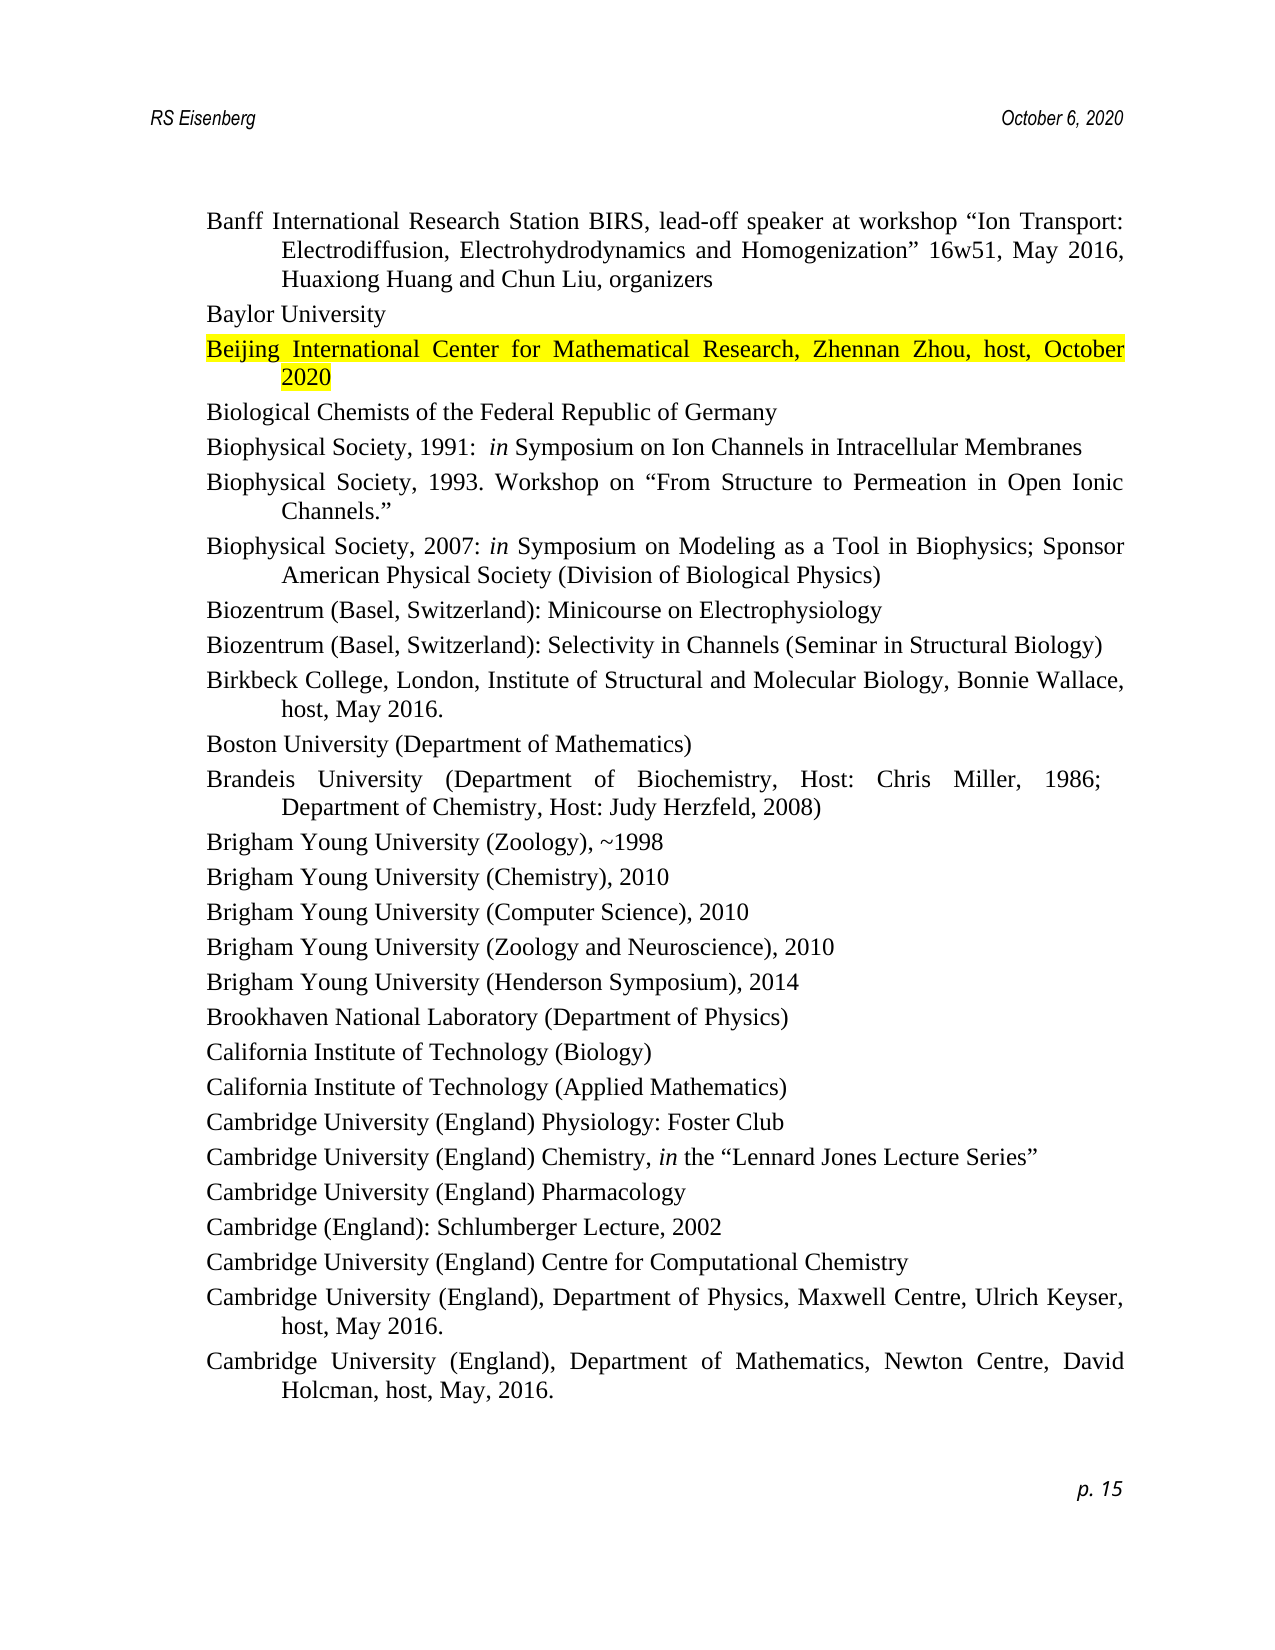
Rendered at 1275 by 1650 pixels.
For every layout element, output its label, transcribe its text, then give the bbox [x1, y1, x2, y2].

text Cambridge University (England) Pharmacology [206, 1177, 1125, 1206]
text Biozentrum (Basel, Switzerland): Selectivity in Channels (Seminar in Structural Biology) [206, 630, 1125, 659]
text Brigham Young University (Henderson Symposium), 2014 [206, 967, 1125, 996]
text Cambridge University (England), Department of Mathematics, Newton Centre, David Holcman, host, May, 2016. [206, 1346, 1125, 1404]
text California Institute of Technology (Biology) [206, 1037, 1125, 1066]
text Biophysical Society, 2007: in Symposium on Modeling as a Tool in Biophysics; Sponsor American Physical Society (Division of Biological Physics) [206, 531, 1125, 589]
text California Institute of Technology (Applied Mathematics) [206, 1072, 1125, 1101]
text Birkbeck College, London, Institute of Structural and Molecular Biology, Bonnie Wallace, host, May 2016. [206, 665, 1125, 722]
text Cambridge University (England) Physiology: Foster Club [206, 1107, 1125, 1136]
text Cambridge University (England) Centre for Computational Chemistry [206, 1247, 1125, 1276]
text Brandeis University (Department of Biochemistry, Host: Chris Miller, 1986; Department of Chemistry, Host: Judy Herzfeld, 2008) [206, 764, 1125, 821]
text Cambridge University (England) Chemistry, in the “Lennard Jones Lecture Series” [206, 1142, 1125, 1171]
text Beijing International Center for Mathematical Research, Zhennan Zhou, host, October 2020 [206, 362, 1125, 391]
text Biological Chemists of the Federal Republic of Germany [206, 397, 1125, 426]
text Brigham Young University (Chemistry), 2010 [206, 862, 1125, 891]
text Brookhaven National Laboratory (Department of Physics) [206, 1002, 1125, 1031]
text Brigham Young University (Zoology and Neuroscience), 2010 [206, 932, 1125, 961]
text Banff International Research Station BIRS, lead-off speaker at workshop “Ion Transport: Electrodiffusion, Electrohydrodynamics and Homogenization” 16w51, May 2016, Huaxiong Huang and Chun Liu, organizers [206, 206, 1125, 292]
text Cambridge (England): Schlumberger Lecture, 2002 [206, 1212, 1125, 1241]
text Biophysical Society, 1991: in Symposium on Ion Channels in Intracellular Membranes [206, 432, 1125, 461]
text Brigham Young University (Computer Science), 2010 [206, 897, 1125, 926]
text Biozentrum (Basel, Switzerland): Minicourse on Electrophysiology [206, 595, 1125, 624]
text Cambridge University (England), Department of Physics, Maxwell Centre, Ulrich Keyser, host, May 2016. [206, 1282, 1125, 1340]
text Biophysical Society, 1993. Workshop on “From Structure to Permeation in Open Ionic Channels.” [206, 467, 1125, 525]
text Boston University (Department of Mathematics) [206, 729, 1125, 757]
text Brigham Young University (Zoology), ~1998 [206, 827, 1125, 856]
text Baylor University [206, 299, 1125, 327]
